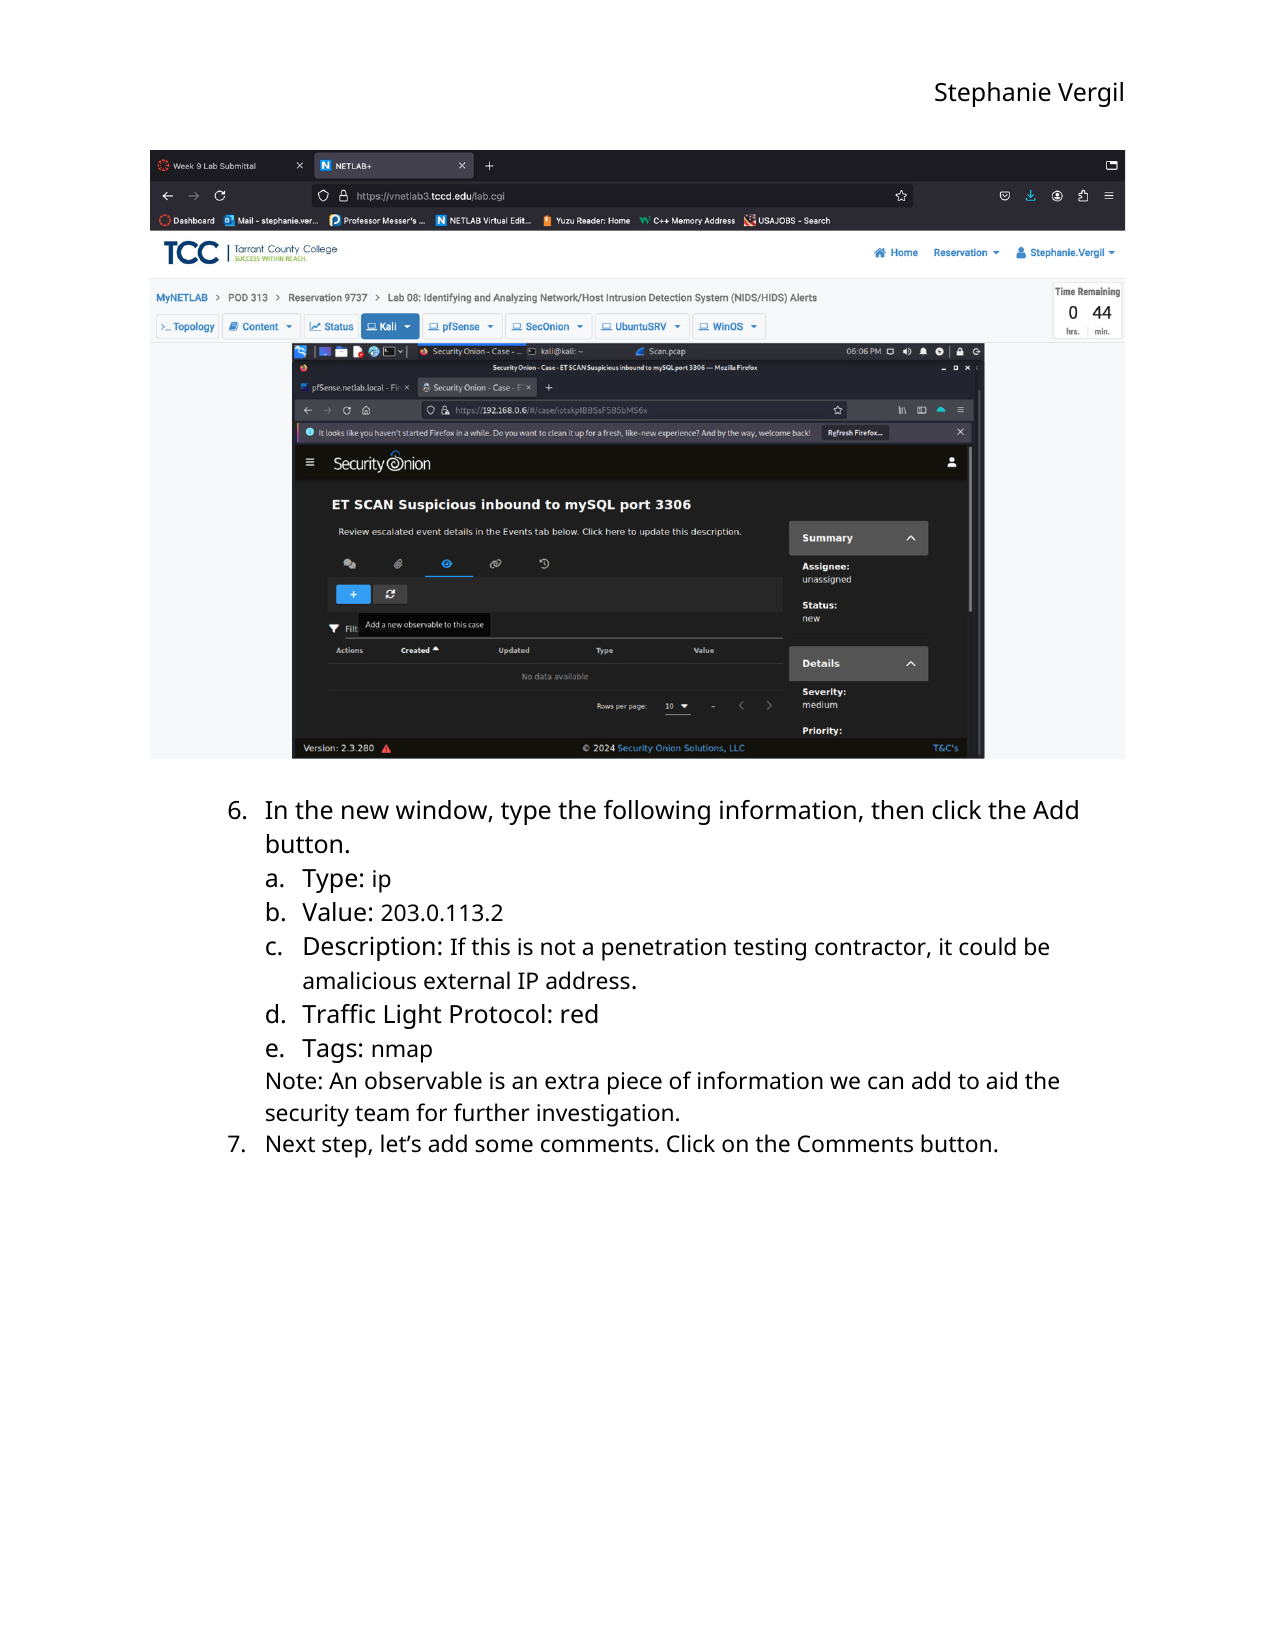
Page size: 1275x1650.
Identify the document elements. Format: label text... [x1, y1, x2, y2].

list Traffic Light Protocol: red [264, 997, 1125, 1031]
list Next step, let’s add some comments. Click on the Comments button. [227, 1128, 1125, 1159]
list Tags: nmap [264, 1031, 1125, 1065]
picture [150, 150, 1125, 759]
list Value: 203.0.113.2 [264, 895, 1125, 929]
list Description: If this is not a penetration testing contractor, it could be amalicious external IP address. [264, 929, 1125, 997]
text security team for further investigation. [264, 1096, 1125, 1128]
list In the new window, type the following information, then click the Add button. [227, 793, 1125, 861]
text Note: An observable is an extra piece of information we can add to aid the [264, 1065, 1125, 1096]
list Type: ip [264, 861, 1125, 895]
